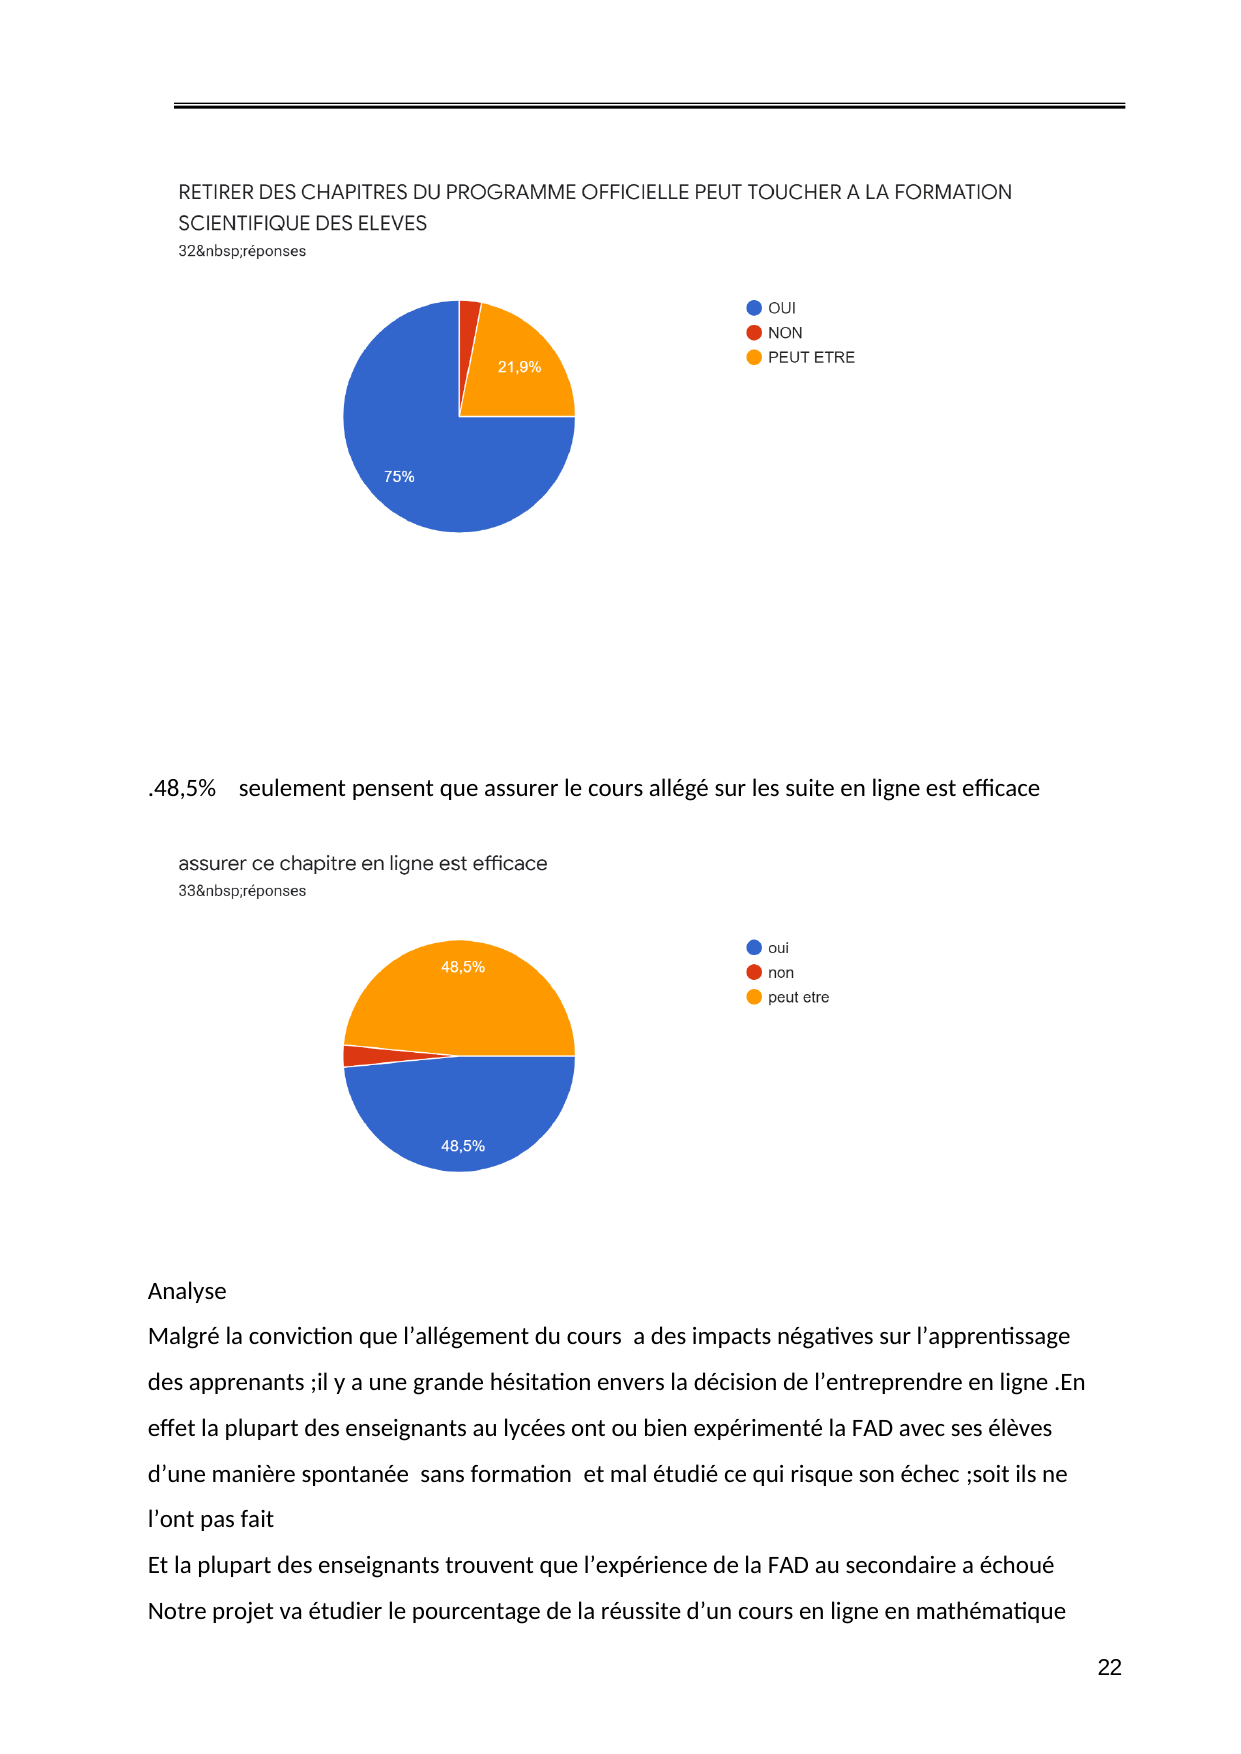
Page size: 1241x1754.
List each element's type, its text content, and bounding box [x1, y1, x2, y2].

picture [147, 147, 1093, 577]
text Malgré la conviction que l’allégement du cours a des impacts négatives sur l’apprentissage des apprenants ;il y a une grande hésitation envers la décision de l’entreprendre en ligne .En effet la plupart des enseignants au lycées ont ou bien expérimenté la FAD avec ses élèves d’une manière spontanée sans formation et mal étudié ce qui risque son échec ;soit ils ne l’ont pas fait [148, 1321, 1093, 1534]
text Analyse [148, 1275, 1093, 1305]
text Et la plupart des enseignants trouvent que l’expérience de la FAD au secondaire a échoué [148, 1549, 1093, 1580]
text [148, 1595, 1093, 1625]
picture [147, 818, 1093, 1216]
text .48,5% seulement pensent que assurer le cours allégé sur les suite en ligne est efficace [148, 772, 1093, 803]
